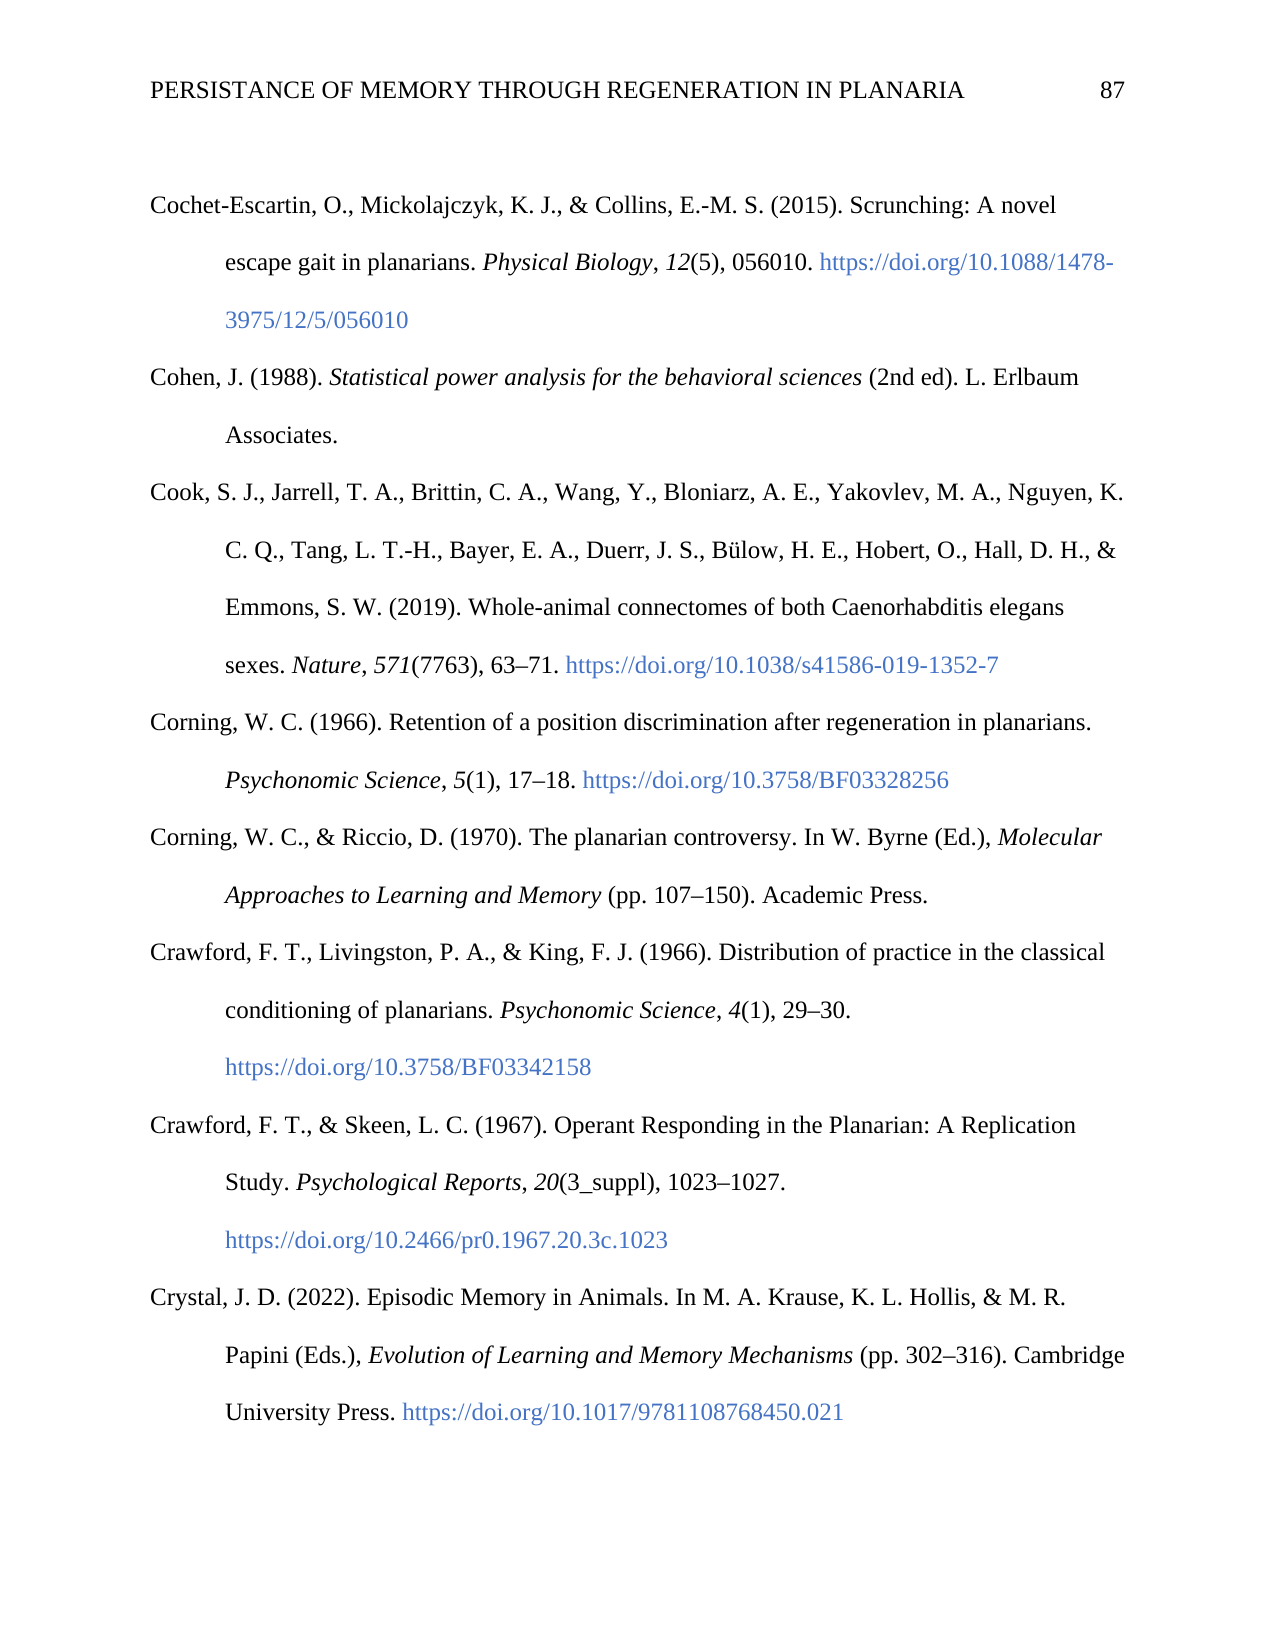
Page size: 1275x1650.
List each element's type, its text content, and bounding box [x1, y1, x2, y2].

text Cook, S. J., Jarrell, T. A., Brittin, C. A., Wang, Y., Bloniarz, A. E., Yakovlev, M. A., Nguyen, K. C. Q., Tang, L. T.-H., Bayer, E. A., Duerr, J. S., Bülow, H. E., Hobert, O., Hall, D. H., & Emmons, S. W. (2019). Whole-animal connectomes of both Caenorhabditis elegans sexes. Nature, 571(7763), 63–71. https://doi.org/10.1038/s41586-019-1352-7 [150, 477, 1125, 679]
text Crystal, J. D. (2022). Episodic Memory in Animals. In M. A. Krause, K. L. Hollis, & M. R. Papini (Eds.), Evolution of Learning and Memory Mechanisms (pp. 302–316). Cambridge University Press. https://doi.org/10.1017/9781108768450.021 [150, 1282, 1125, 1426]
text Corning, W. C. (1966). Retention of a position discrimination after regeneration in planarians. Psychonomic Science, 5(1), 17–18. https://doi.org/10.3758/BF03328256 [150, 707, 1125, 794]
text Corning, W. C., & Riccio, D. (1970). The planarian controversy. In W. Byrne (Ed.), Molecular Approaches to Learning and Memory (pp. 107–150). Academic Press. [150, 822, 1125, 909]
text Crawford, F. T., & Skeen, L. C. (1967). Operant Responding in the Planarian: A Replication Study. Psychological Reports, 20(3_suppl), 1023–1027. https://doi.org/10.2466/pr0.1967.20.3c.1023 [150, 1110, 1125, 1254]
text Cohen, J. (1988). Statistical power analysis for the behavioral sciences (2nd ed). L. Erlbaum Associates. [150, 362, 1125, 449]
text Crawford, F. T., Livingston, P. A., & King, F. J. (1966). Distribution of practice in the classical conditioning of planarians. Psychonomic Science, 4(1), 29–30. https://doi.org/10.3758/BF03342158 [150, 937, 1125, 1081]
text Cochet-Escartin, O., Mickolajczyk, K. J., & Collins, E.-M. S. (2015). Scrunching: A novel escape gait in planarians. Physical Biology, 12(5), 056010. https://doi.org/10.1088/1478-3975/12/5/056010 [150, 190, 1125, 334]
